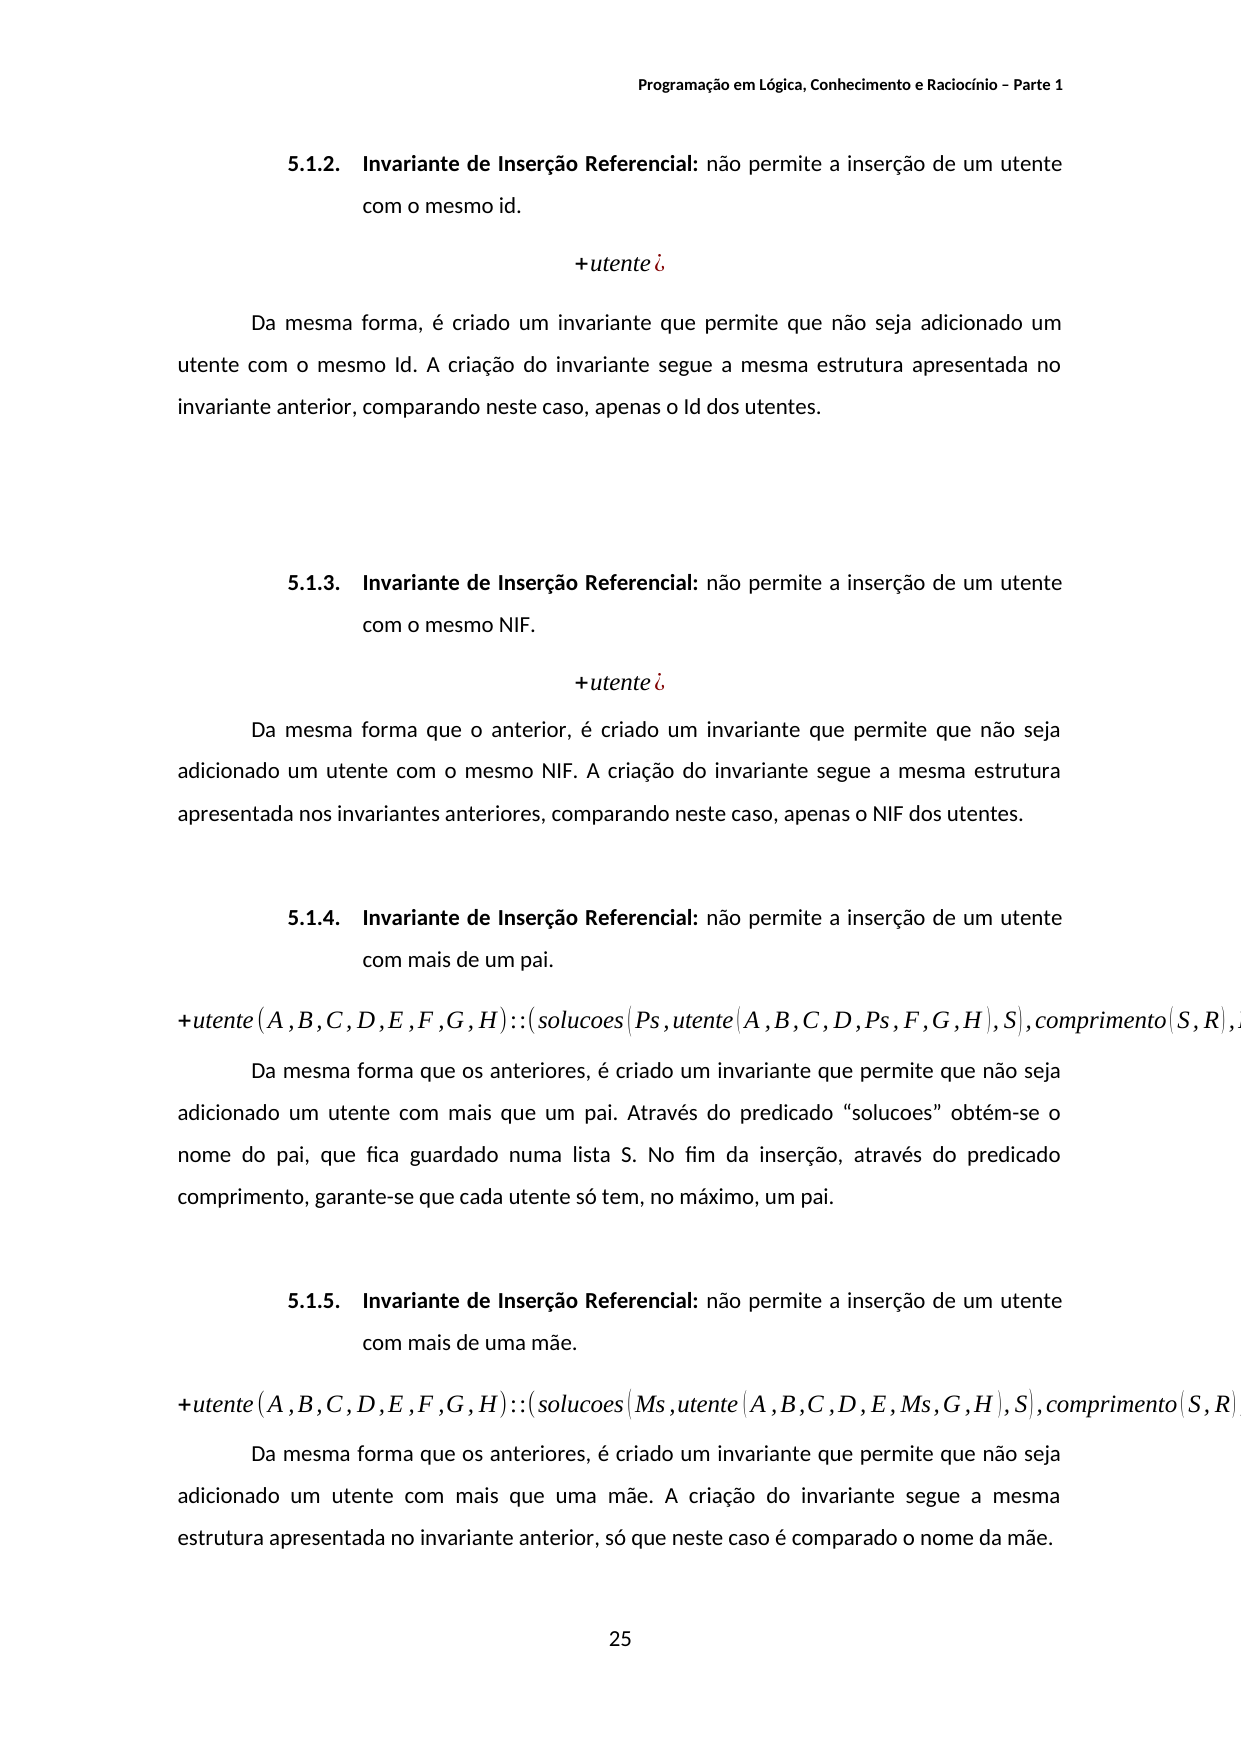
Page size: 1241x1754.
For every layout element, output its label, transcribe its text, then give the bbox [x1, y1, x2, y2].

text Da mesma forma, é criado um invariante que permite que não seja adicionado um utente com o mesmo Id. A criação do invariante segue a mesma estrutura apresentada no invariante anterior, comparando neste caso, apenas o Id dos utentes. [177, 308, 1063, 420]
list Invariante de Inserção Referencial: não permite a inserção de um utente com mais de um pai. [287, 903, 1063, 973]
text Da mesma forma que os anteriores, é criado um invariante que permite que não seja adicionado um utente com mais que um pai. Através do predicado “solucoes” obtém-se o nome do pai, que fica guardado numa lista S. No fim da inserção, através do predicado comprimento, garante-se que cada utente só tem, no máximo, um pai. [177, 1056, 1063, 1210]
list Invariante de Inserção Referencial: não permite a inserção de um utente com mais de uma mãe. [287, 1287, 1063, 1357]
text Da mesma forma que os anteriores, é criado um invariante que permite que não seja adicionado um utente com mais que uma mãe. A criação do invariante segue a mesma estrutura apresentada no invariante anterior, só que neste caso é comparado o nome da mãe. [177, 1439, 1063, 1551]
list Invariante de Inserção Referencial: não permite a inserção de um utente com o mesmo NIF. [287, 568, 1063, 638]
list Invariante de Inserção Referencial: não permite a inserção de um utente com o mesmo id. [287, 149, 1063, 219]
text Da mesma forma que o anterior, é criado um invariante que permite que não seja adicionado um utente com o mesmo NIF. A criação do invariante segue a mesma estrutura apresentada nos invariantes anteriores, comparando neste caso, apenas o NIF dos utentes. [177, 715, 1063, 827]
